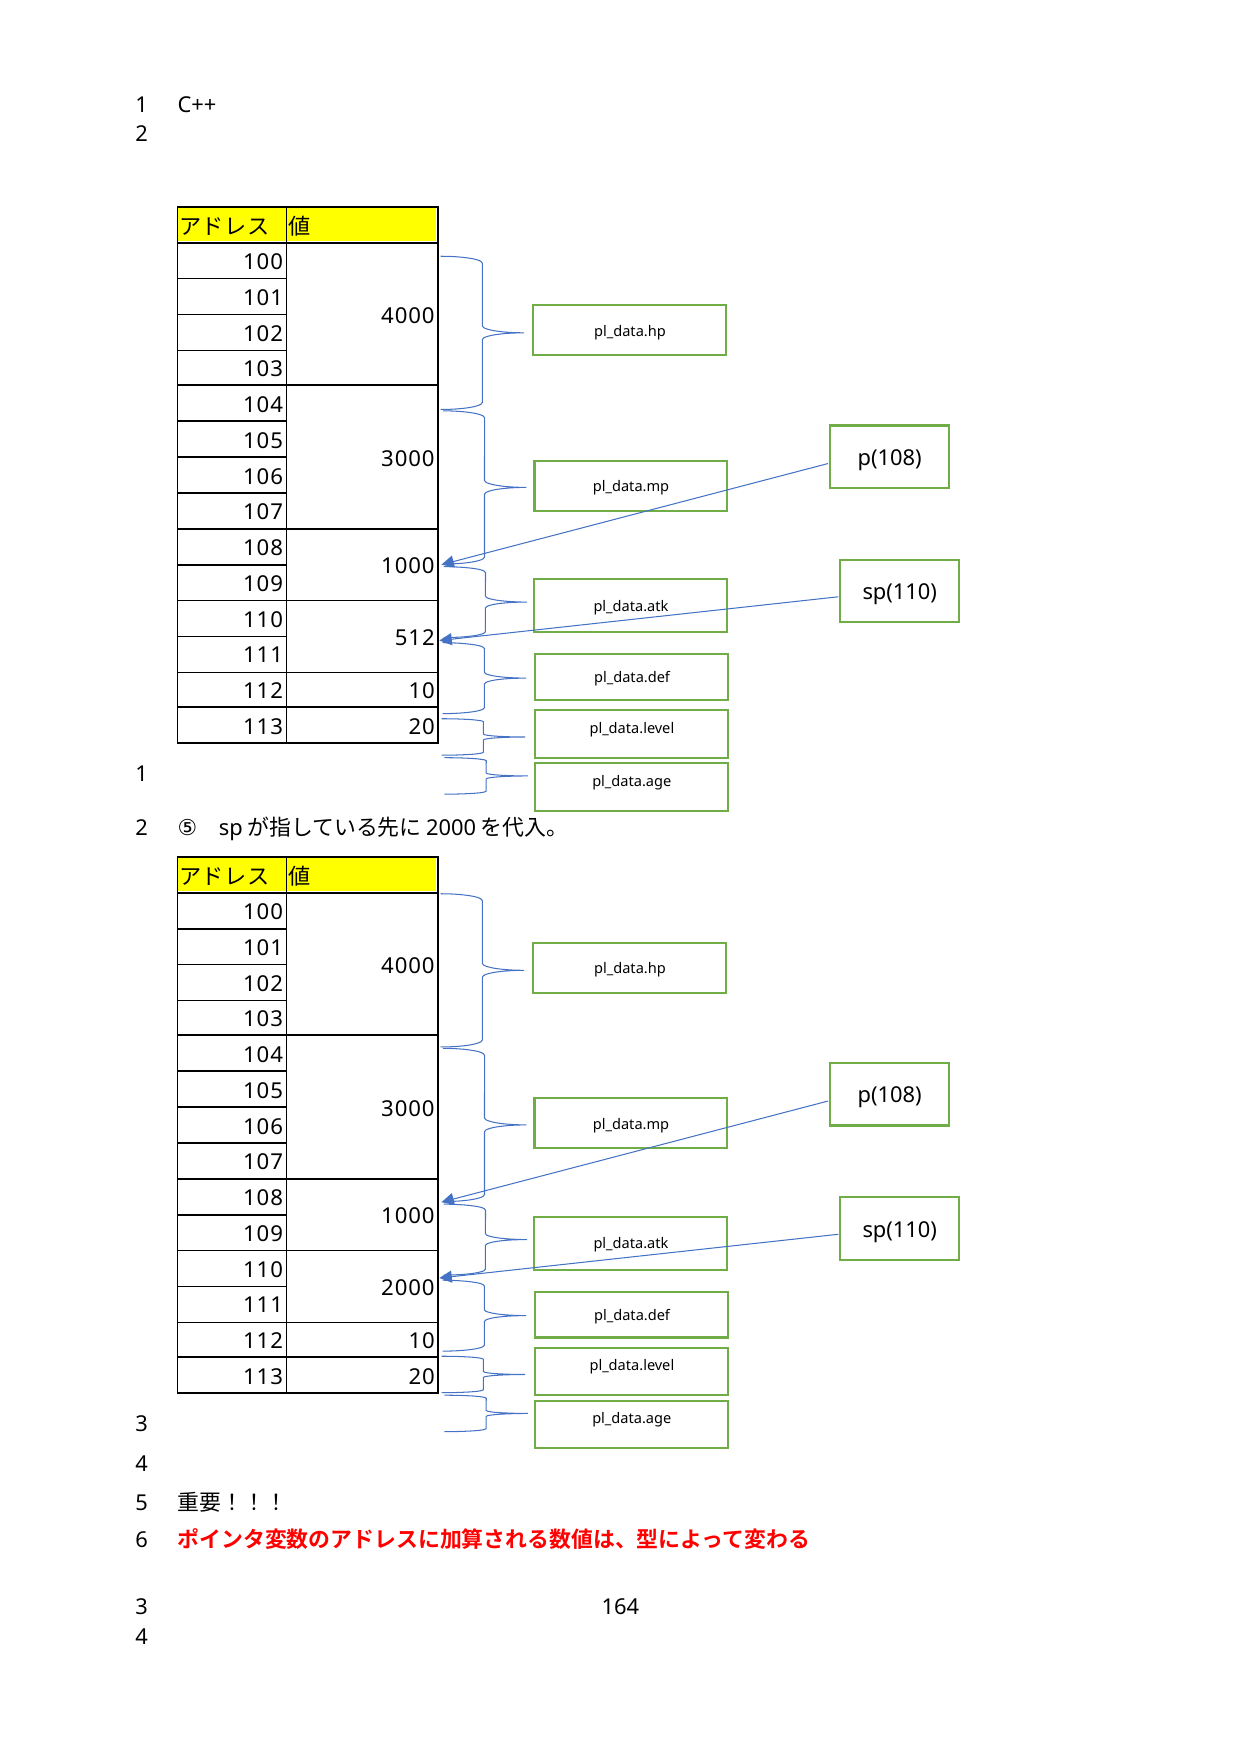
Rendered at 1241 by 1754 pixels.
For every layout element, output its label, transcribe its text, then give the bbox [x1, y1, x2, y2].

text ⑤ spが指している先に2000を代入。 [177, 807, 1063, 844]
text ポインタ変数のアドレスに加算される数値は、型によって変わる [177, 1519, 1063, 1557]
text 重要！！！ [177, 1482, 1063, 1519]
